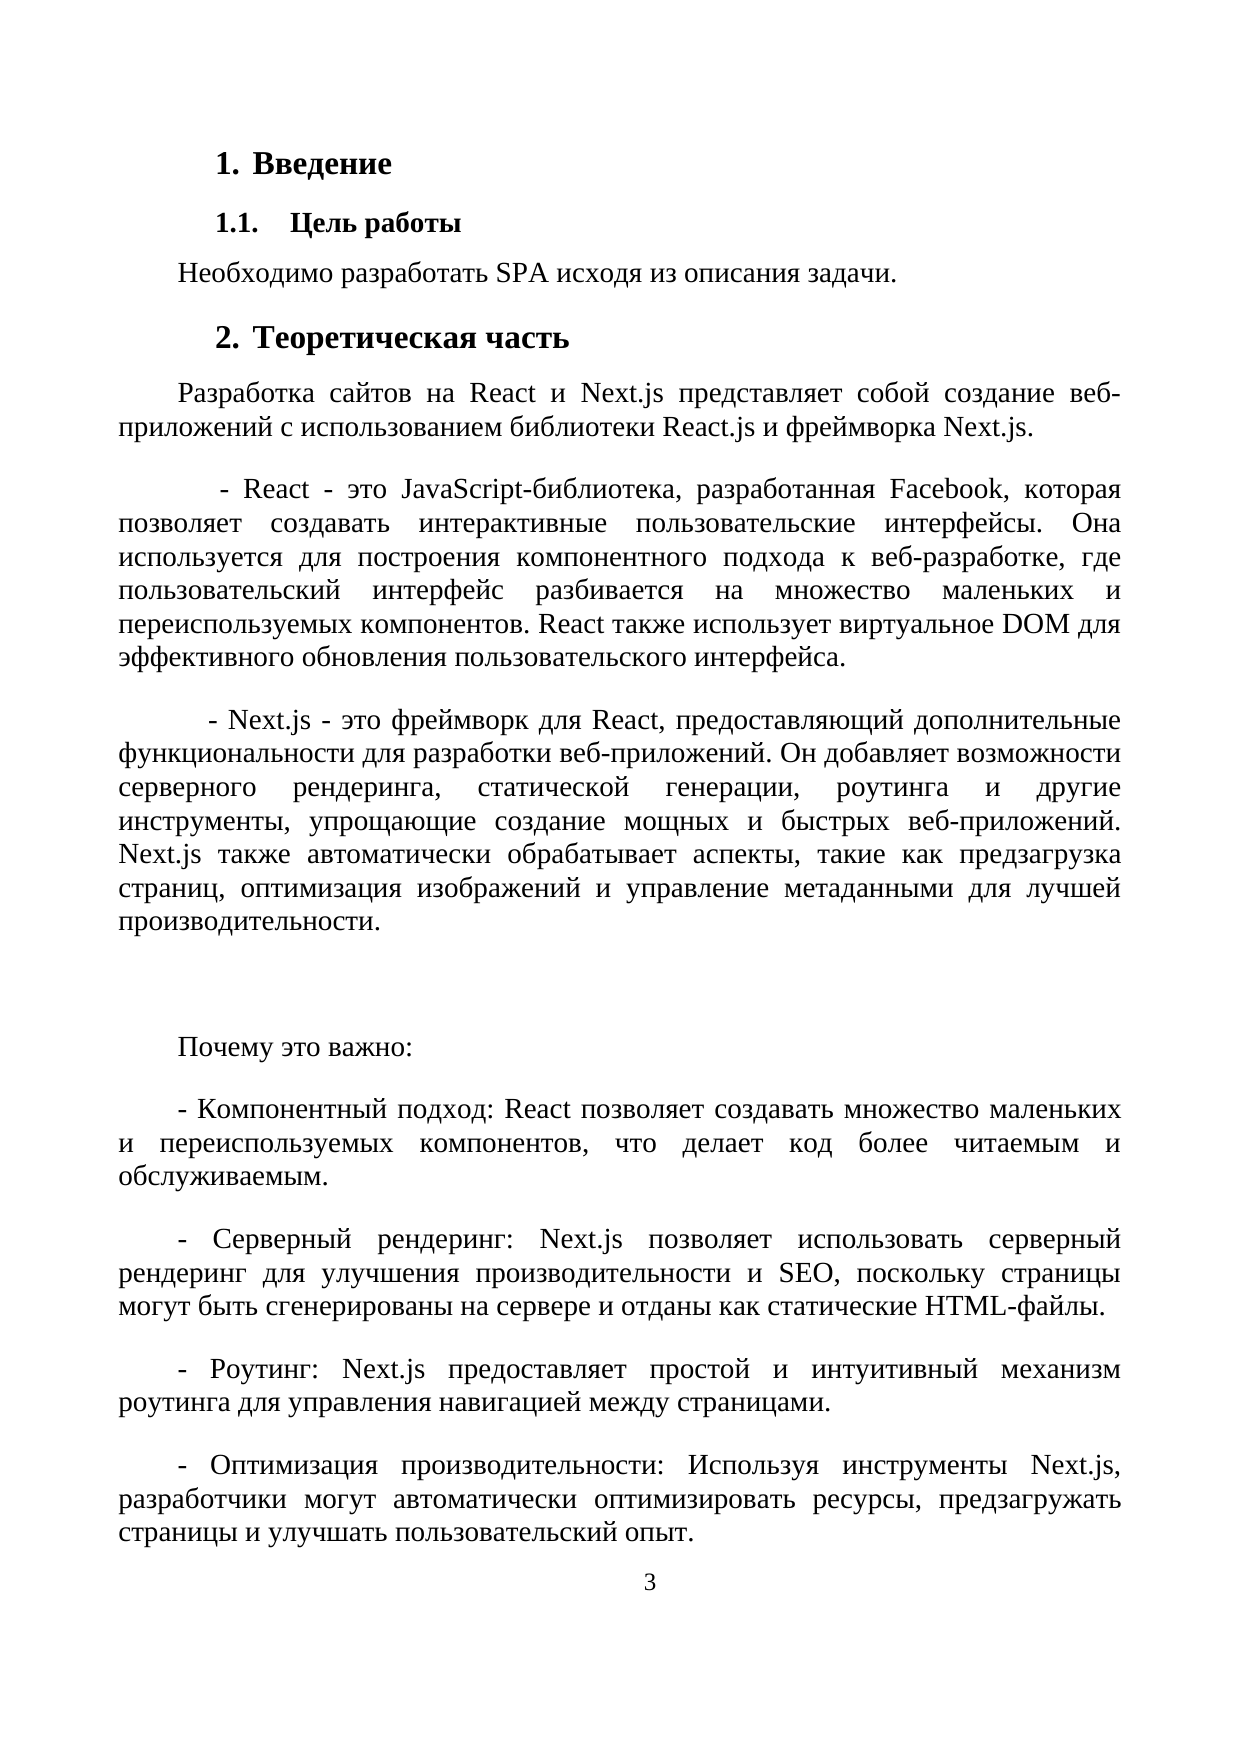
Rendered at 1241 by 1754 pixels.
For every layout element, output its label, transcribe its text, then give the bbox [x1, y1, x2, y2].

text - React - это JavaScript-библиотека, разработанная Facebook, которая позволяет создавать интерактивные пользовательские интерфейсы. Она используется для построения компонентного подхода к веб-разработке, где пользовательский интерфейс разбивается на множество маленьких и переиспользуемых компонентов. React также использует виртуальное DOM для эффективного обновления пользовательского интерфейса. [118, 472, 1122, 673]
text Теоретическая часть [215, 318, 1122, 356]
text Разработка сайтов на React и Next.js представляет собой создание веб-приложений с использованием библиотеки React.js и фреймворка Next.js. [118, 375, 1122, 442]
text - Роутинг: Next.js предоставляет простой и интуитивный механизм роутинга для управления навигацией между страницами. [118, 1351, 1122, 1418]
text Необходимо разработать SPA исходя из описания задачи. [118, 255, 1122, 289]
text - Next.js - это фреймворк для React, предоставляющий дополнительные функциональности для разработки веб-приложений. Он добавляет возможности серверного рендеринга, статической генерации, роутинга и другие инструменты, упрощающие создание мощных и быстрых веб-приложений. Next.js также автоматически обрабатывает аспекты, такие как предзагрузка страниц, оптимизация изображений и управление метаданными для лучшей производительности. [118, 702, 1122, 937]
text - Серверный рендеринг: Next.js позволяет использовать серверный рендеринг для улучшения производительности и SEO, поскольку страницы могут быть сгенерированы на сервере и отданы как статические HTML-файлы. [118, 1221, 1122, 1322]
text Почему это важно: [118, 1029, 1122, 1062]
list Цель работы [215, 205, 1122, 238]
text Введение [215, 143, 1122, 181]
text - Оптимизация производительности: Используя инструменты Next.js, разработчики могут автоматически оптимизировать ресурсы, предзагружать страницы и улучшать пользовательский опыт. [118, 1447, 1122, 1548]
text - Компонентный подход: React позволяет создавать множество маленьких и переиспользуемых компонентов, что делает код более читаемым и обслуживаемым. [118, 1091, 1122, 1192]
